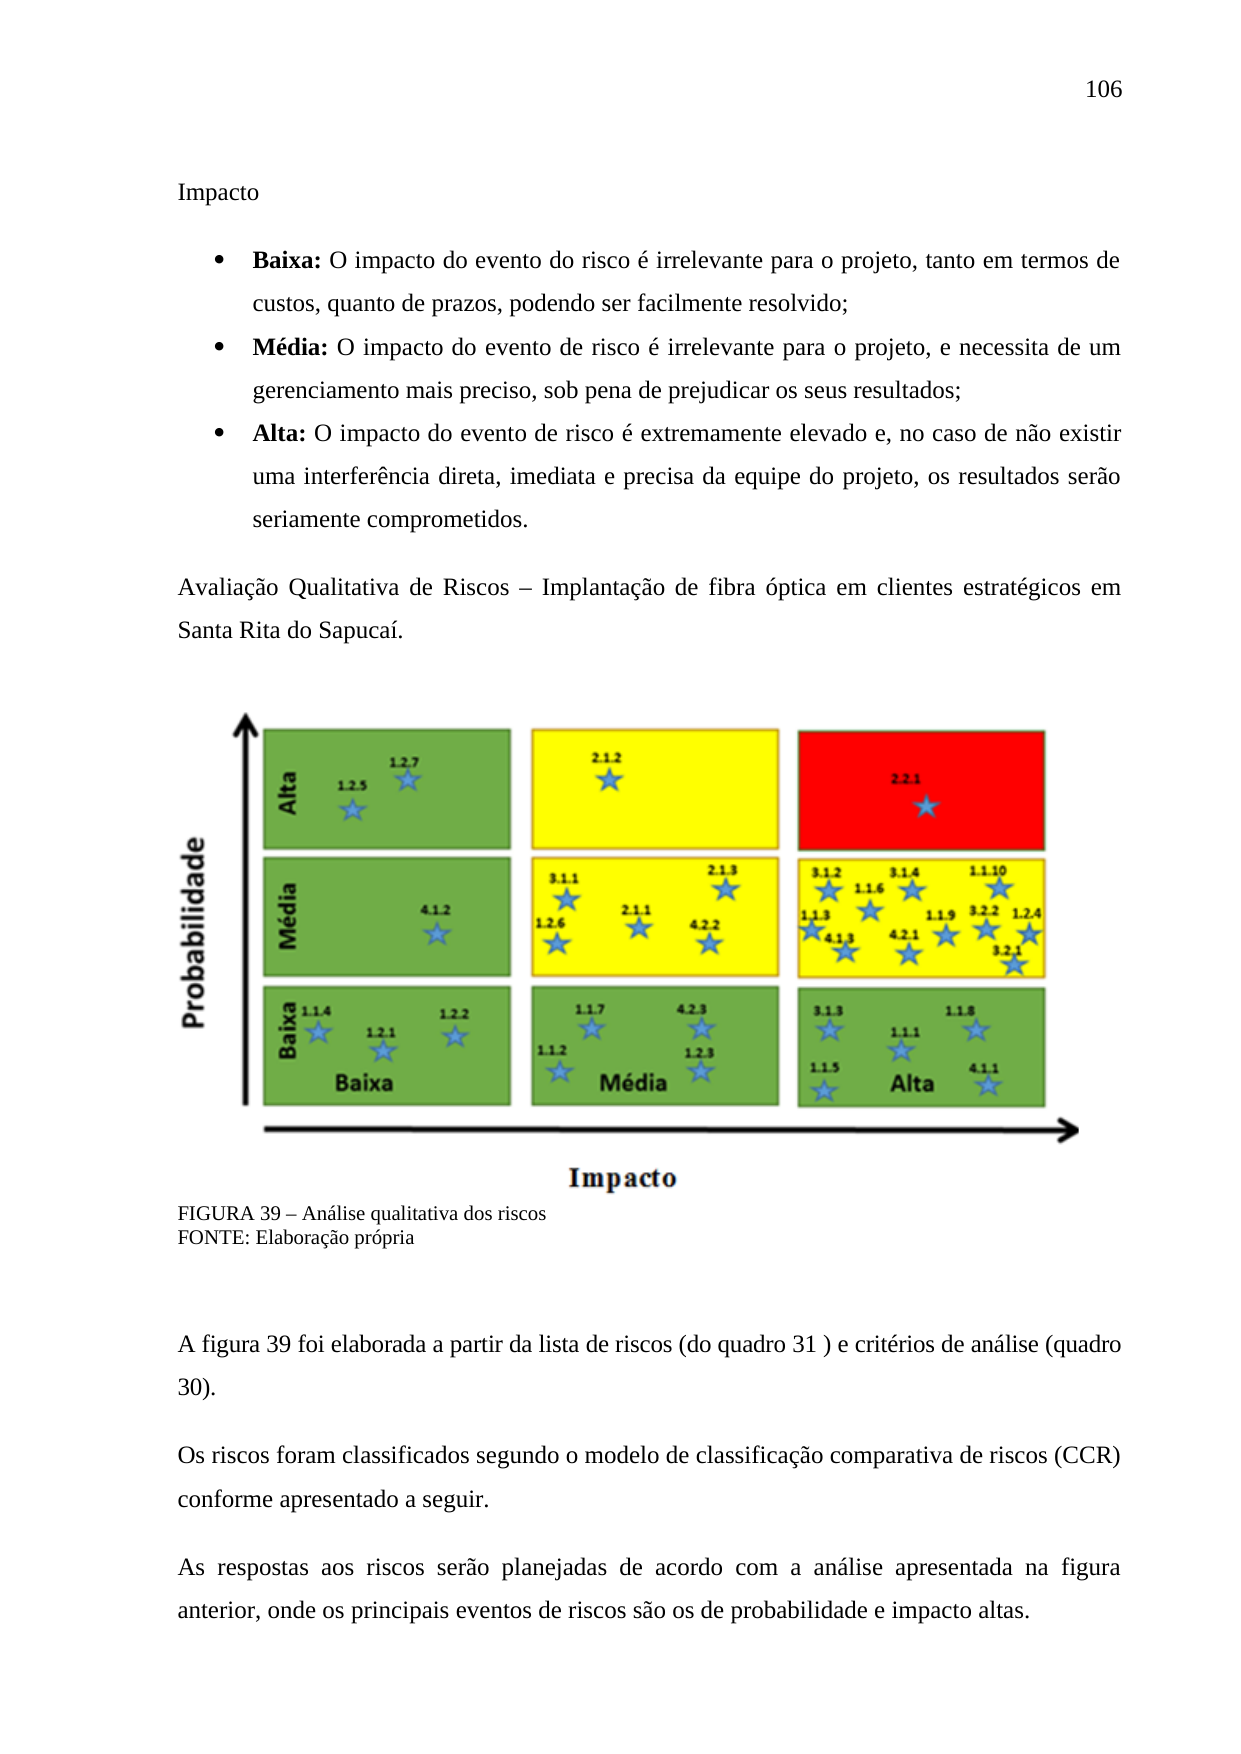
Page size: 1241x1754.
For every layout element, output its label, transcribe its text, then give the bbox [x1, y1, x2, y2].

text Avaliação Qualitativa de Riscos – Implantação de fibra óptica em clientes estratégicos em Santa Rita do Sapucaí. [177, 572, 1122, 644]
list A figura 39 foi elaborada a partir da lista de riscos (do quadro 31 ) e critérios de análise (quadro 30). [177, 1329, 1122, 1401]
text Impacto [177, 177, 1122, 206]
text As respostas aos riscos serão planejadas de acordo com a análise apresentada na figura anterior, onde os principais eventos de riscos são os de probabilidade e impacto altas. [177, 1552, 1122, 1624]
list Média: O impacto do evento de risco é irrelevante para o projeto, e necessita de um gerenciamento mais preciso, sob pena de prejudicar os seus resultados; [215, 332, 1122, 403]
text FONTE: Elaboração própria [177, 1225, 1122, 1249]
text FIGURA 39 – Análise qualitativa dos riscos [177, 1201, 1122, 1225]
list Alta: O impacto do evento de risco é extremamente elevado e, no caso de não existir uma interferência direta, imediata e precisa da equipe do projeto, os resultados serão seriamente comprometidos. [215, 418, 1122, 533]
picture [177, 683, 1079, 1201]
text Os riscos foram classificados segundo o modelo de classificação comparativa de riscos (CCR) conforme apresentado a seguir. [177, 1441, 1122, 1512]
list Baixa: O impacto do evento do risco é irrelevante para o projeto, tanto em termos de custos, quanto de prazos, podendo ser facilmente resolvido; [215, 245, 1122, 317]
